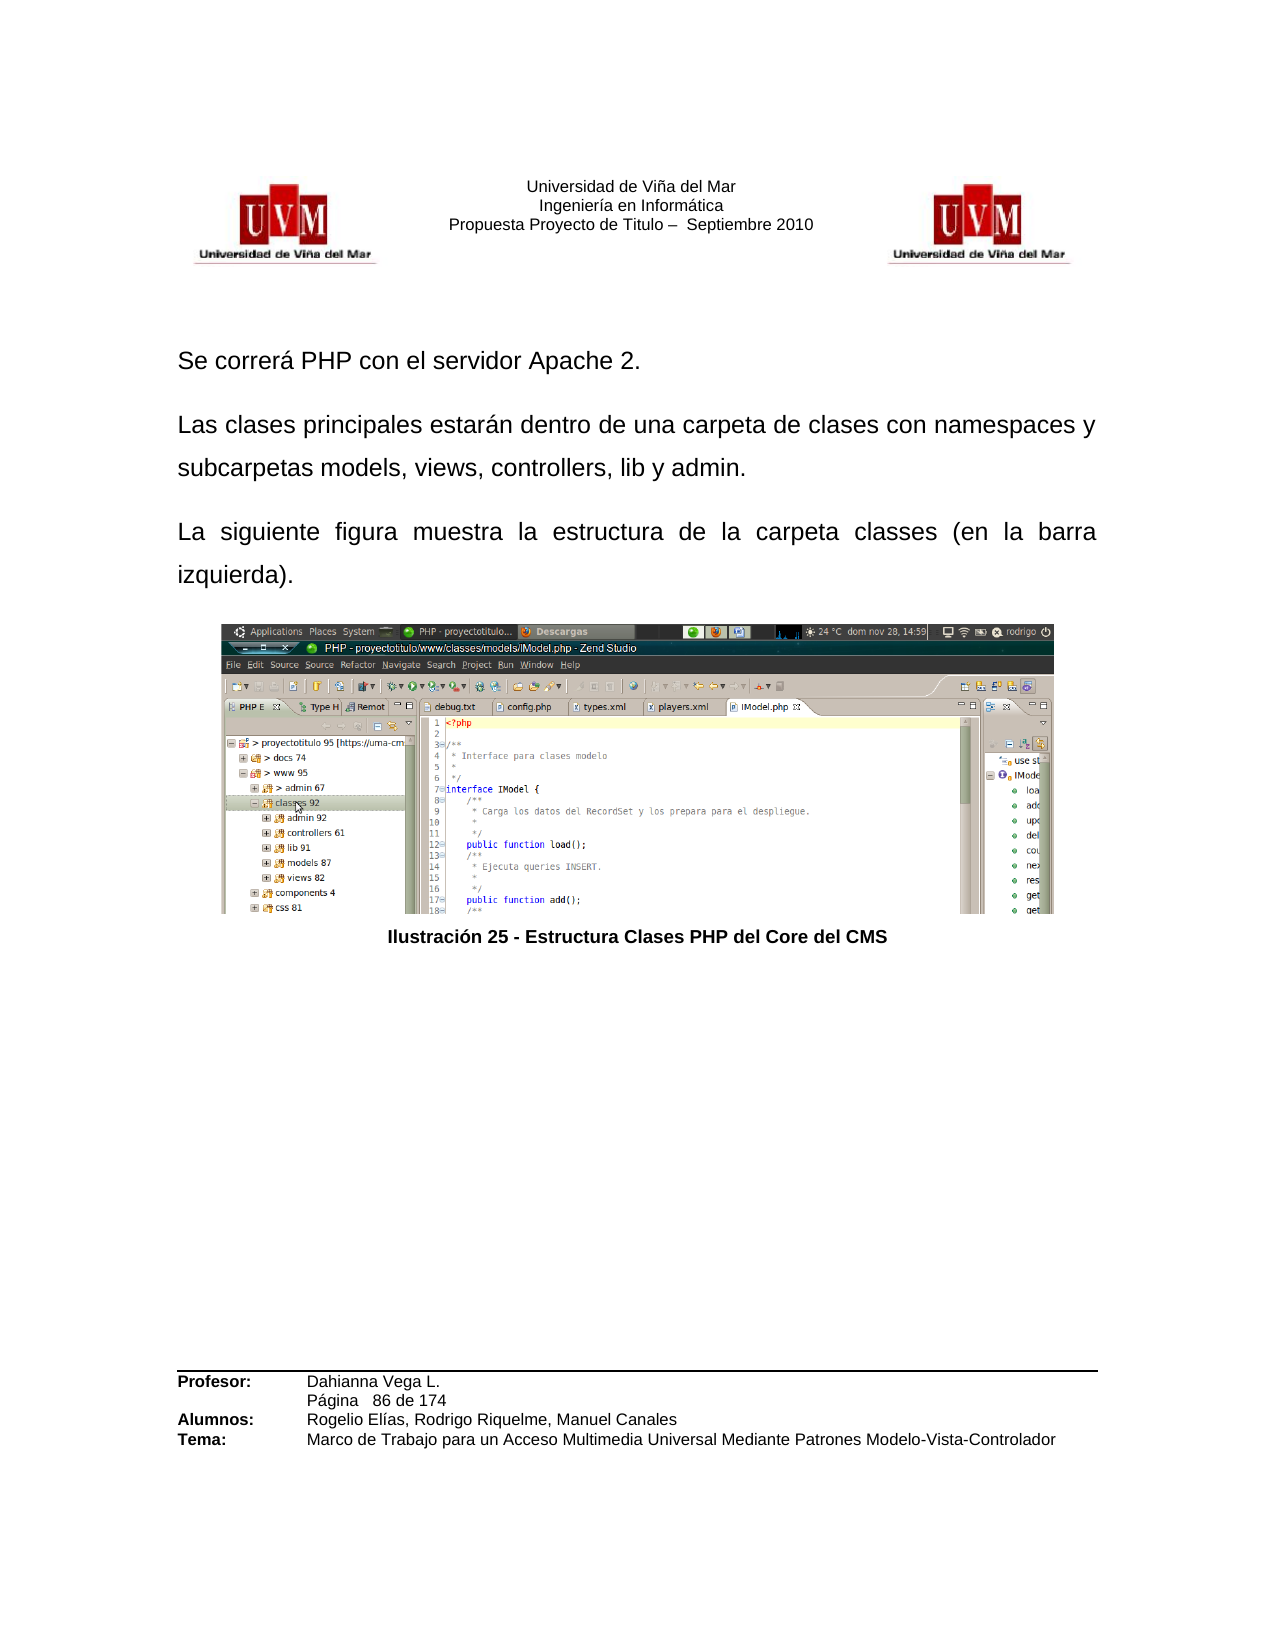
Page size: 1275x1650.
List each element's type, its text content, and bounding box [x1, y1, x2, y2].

picture [221, 624, 1054, 914]
text La siguiente figura muestra la estructura de la carpeta classes (en la barra izquierda). [177, 517, 1098, 589]
picture [871, 176, 1084, 267]
text Las clases principales estarán dentro de una carpeta de clases con namespaces y subcarpetas models, views, controllers, lib y admin. [177, 410, 1098, 482]
picture [177, 176, 390, 267]
text Ilustración 25 - Estructura Clases PHP del Core del CMS [177, 926, 1098, 948]
text Se correrá PHP con el servidor Apache 2. [177, 346, 1098, 375]
